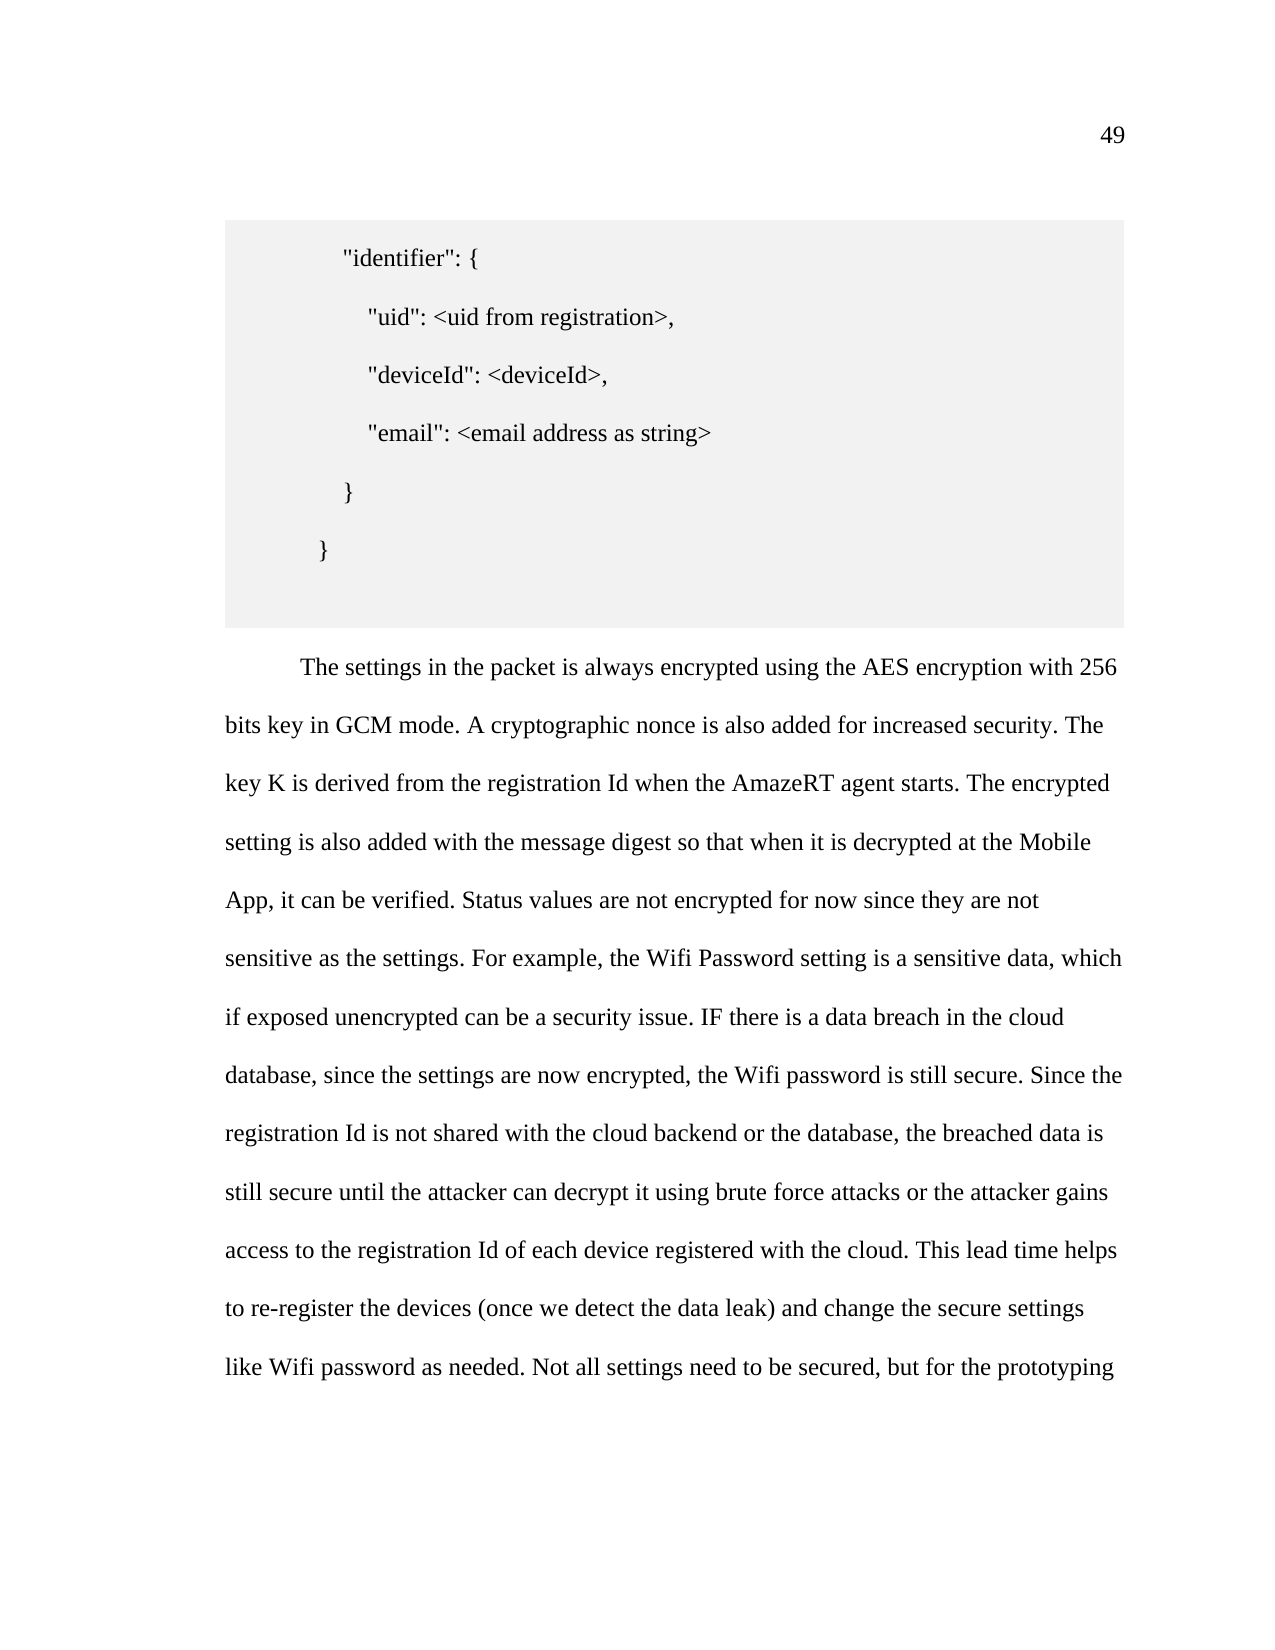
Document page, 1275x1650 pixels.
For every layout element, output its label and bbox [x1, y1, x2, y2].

text [225, 628, 1125, 1387]
table_header [225, 220, 1124, 628]
